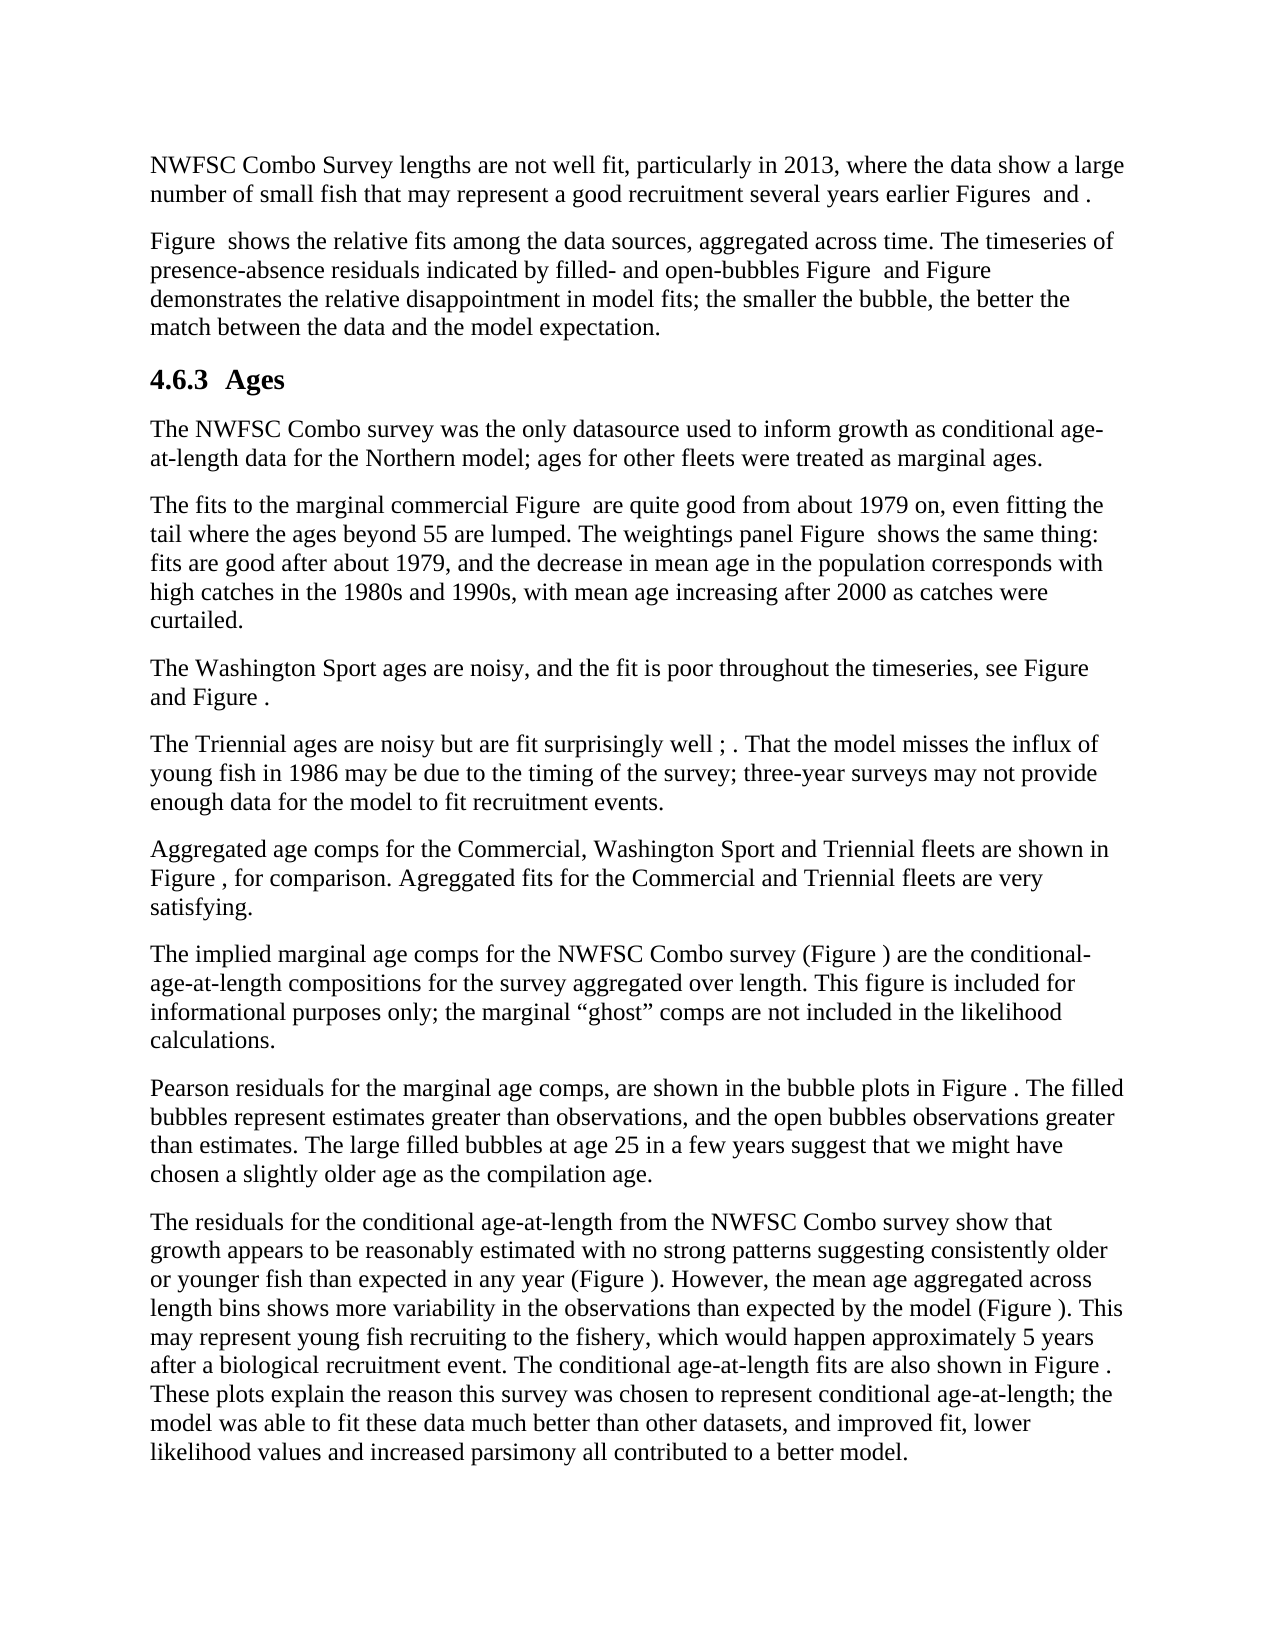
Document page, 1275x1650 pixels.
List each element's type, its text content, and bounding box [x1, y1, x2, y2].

text The Washington Sport ages are noisy, and the fit is poor throughout the timeseries, see Figure and Figure . [150, 653, 1125, 711]
text The Triennial ages are noisy but are fit surprisingly well ; . That the model misses the influx of young fish in 1986 may be due to the timing of the survey; three-year surveys may not provide enough data for the model to fit recruitment events. [150, 729, 1125, 816]
text Aggregated age comps for the Commercial, Washington Sport and Triennial fleets are shown in Figure , for comparison. Agreggated fits for the Commercial and Triennial fleets are very satisfying. [150, 834, 1125, 921]
subtitle Ages [150, 362, 1125, 396]
text The NWFSC Combo survey was the only datasource used to inform growth as conditional age-at-length data for the Northern model; ages for other fleets were treated as marginal ages. [150, 414, 1125, 472]
text Pearson residuals for the marginal age comps, are shown in the bubble plots in Figure . The filled bubbles represent estimates greater than observations, and the open bubbles observations greater than estimates. The large filled bubbles at age 25 in a few years suggest that we might have chosen a slightly older age as the compilation age. [150, 1073, 1125, 1188]
text The fits to the marginal commercial Figure are quite good from about 1979 on, even fitting the tail where the ages beyond 55 are lumped. The weightings panel Figure shows the same thing: fits are good after about 1979, and the decrease in mean age in the population corresponds with high catches in the 1980s and 1990s, with mean age increasing after 2000 as catches were curtailed. [150, 491, 1125, 634]
text The implied marginal age comps for the NWFSC Combo survey (Figure ) are the conditional-age-at-length compositions for the survey aggregated over length. This figure is included for informational purposes only; the marginal “ghost” comps are not included in the likelihood calculations. [150, 939, 1125, 1054]
text The residuals for the conditional age-at-length from the NWFSC Combo survey show that growth appears to be reasonably estimated with no strong patterns suggesting consistently older or younger fish than expected in any year (Figure ). However, the mean age aggregated across length bins shows more variability in the observations than expected by the model (Figure ). This may represent young fish recruiting to the fishery, which would happen approximately 5 years after a biological recruitment event. The conditional age-at-length fits are also shown in Figure . These plots explain the reason this survey was chosen to represent conditional age-at-length; the model was able to fit these data much better than other datasets, and improved fit, lower likelihood values and increased parsimony all contributed to a better model. [150, 1207, 1125, 1466]
text Figure shows the relative fits among the data sources, aggregated across time. The timeseries of presence-absence residuals indicated by filled- and open-bubbles Figure and Figure demonstrates the relative disappointment in model fits; the smaller the bubble, the better the match between the data and the model expectation. [150, 226, 1125, 341]
text NWFSC Combo Survey lengths are not well fit, particularly in 2013, where the data show a large number of small fish that may represent a good recruitment several years earlier Figures and . [150, 150, 1125, 207]
